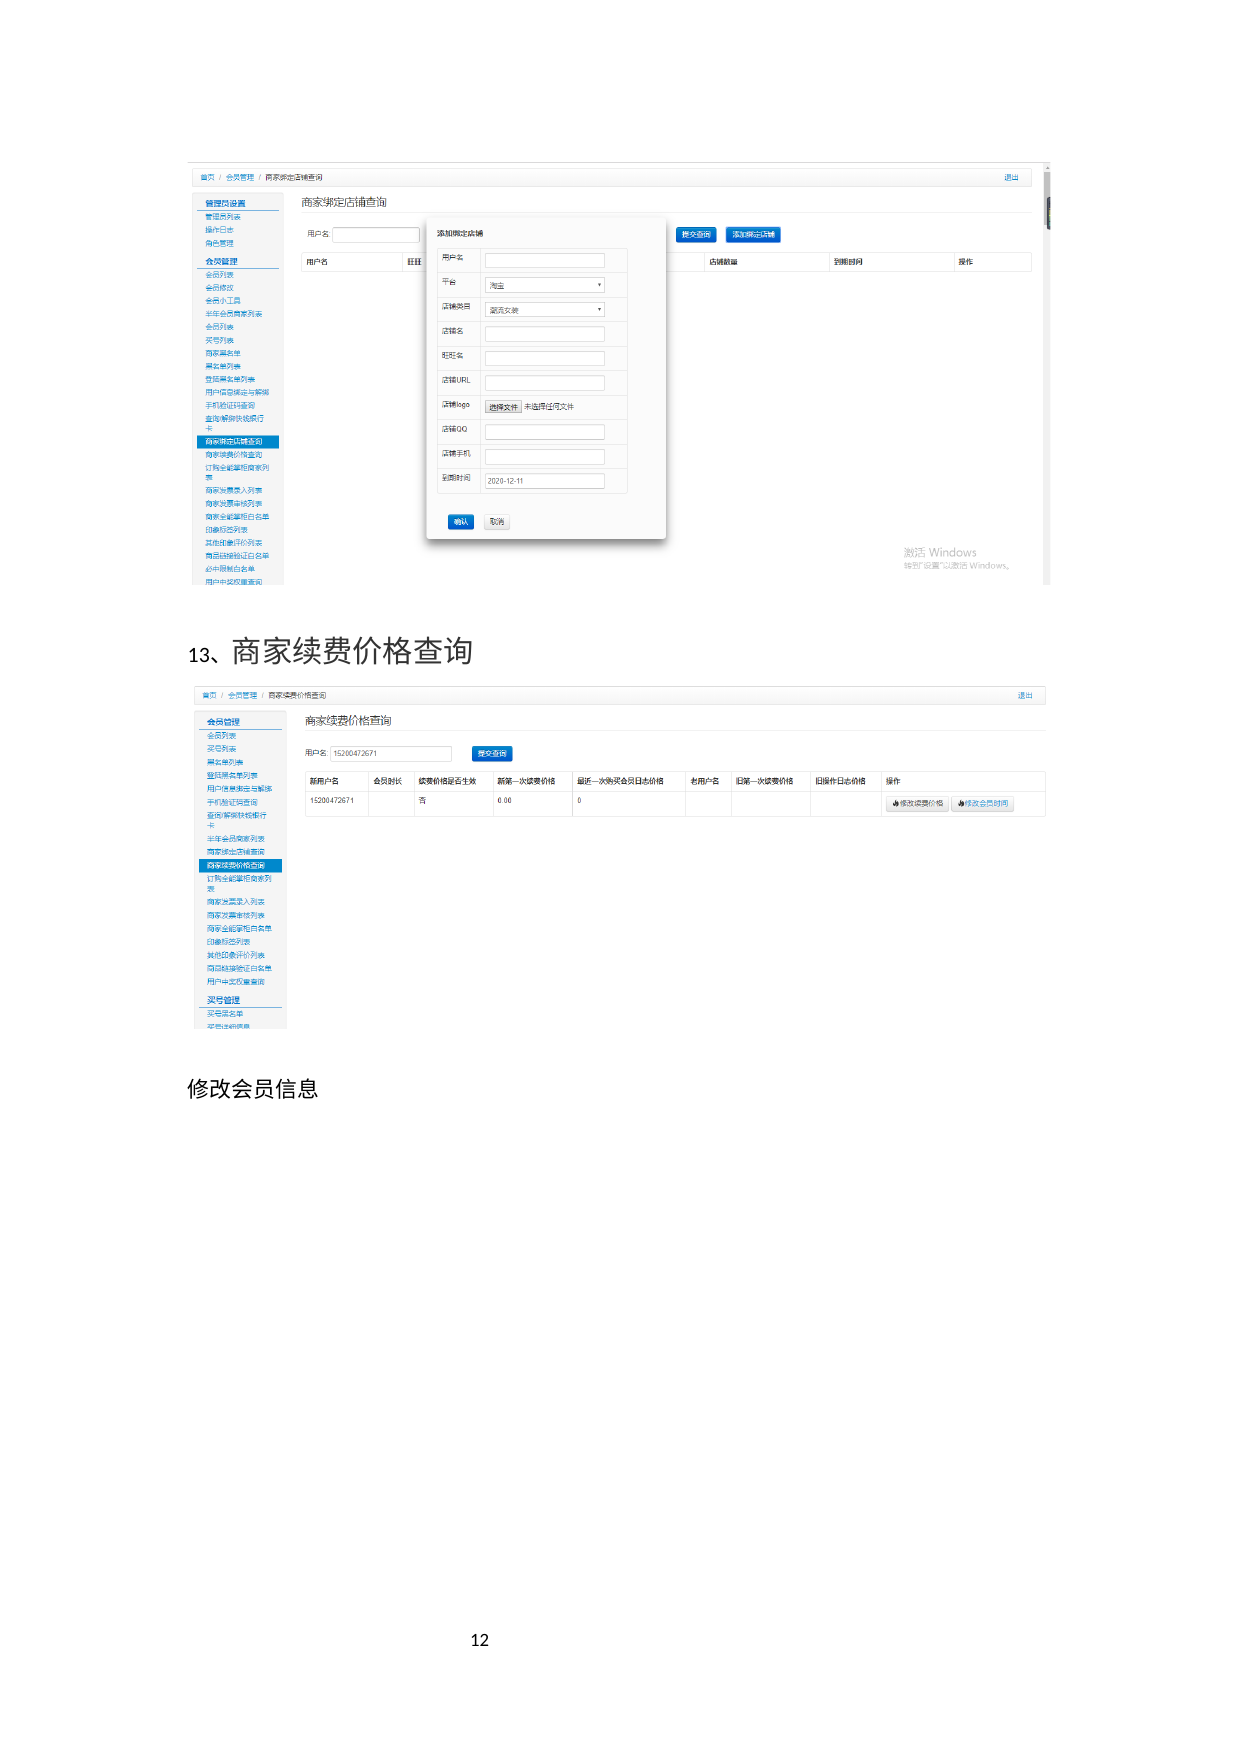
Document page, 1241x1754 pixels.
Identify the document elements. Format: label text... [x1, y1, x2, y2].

picture [187, 162, 1051, 585]
picture [187, 682, 1052, 1029]
list 13、商家续费价格查询 [187, 617, 1053, 682]
list 修改会员信息 [187, 1072, 1053, 1104]
